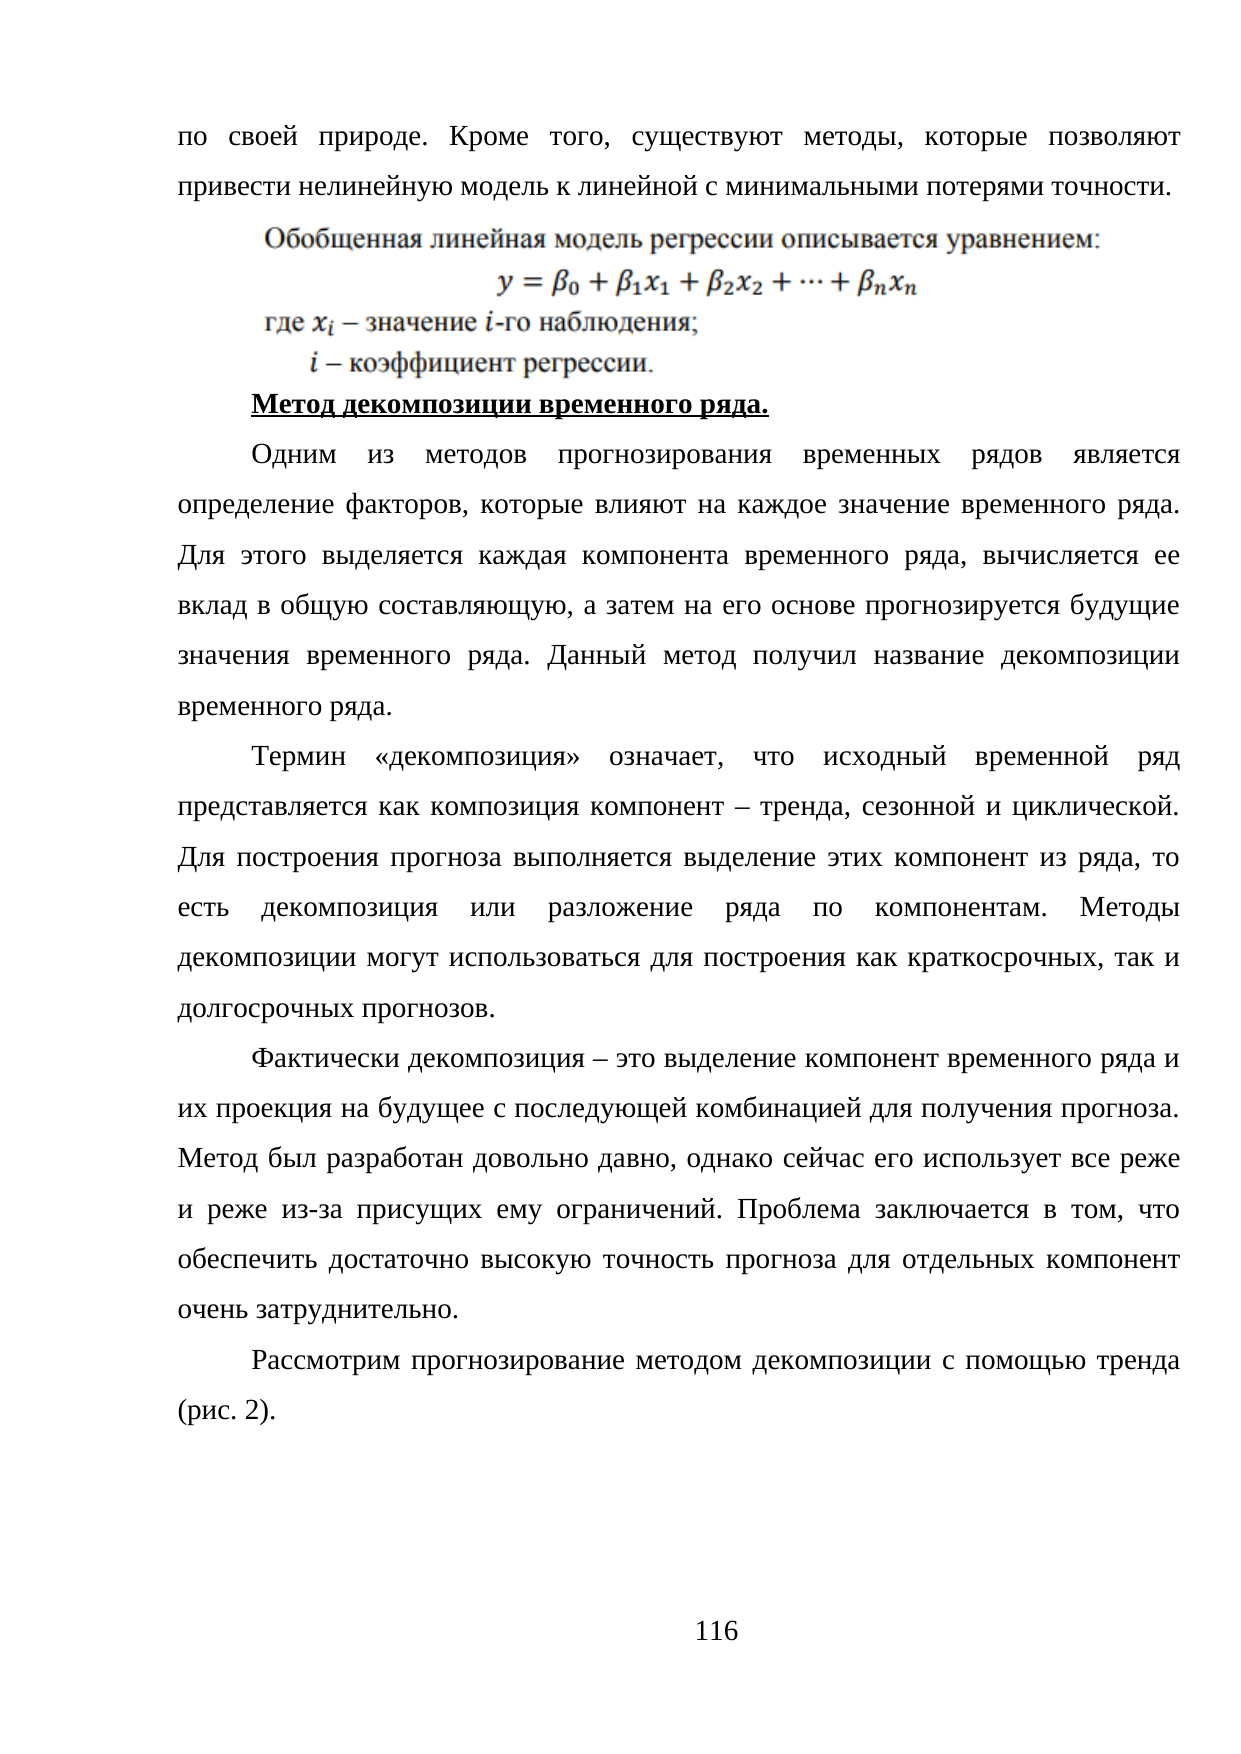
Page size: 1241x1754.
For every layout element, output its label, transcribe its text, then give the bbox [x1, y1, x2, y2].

text Метод декомпозиции временного ряда. [177, 386, 1181, 419]
text Фактически декомпозиция – это выделение компонент временного ряда и их проекция на будущее с последующей комбинацией для получения прогноза. Метод был разработан довольно давно, однако сейчас его использует все реже и реже из-за присущих ему ограничений. Проблема заключается в том, что обеспечить достаточно высокую точность прогноза для отдельных компонент очень затруднительно. [177, 1040, 1181, 1325]
text Рассмотрим прогнозирование методом декомпозиции с помощью тренда (рис. 2). [177, 1342, 1181, 1426]
text Одним из методов прогнозирования временных рядов является определение факторов, которые влияют на каждое значение временного ряда. Для этого выделяется каждая компонента временного ряда, вычисляется ее вклад в общую составляющую, а затем на его основе прогнозируется будущие значения временного ряда. Данный метод получил название декомпозиции временного ряда. [177, 436, 1181, 721]
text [177, 118, 1181, 202]
text Термин «декомпозиция» означает, что исходный временной ряд представляется как композиция компонент – тренда, сезонной и циклической. Для построения прогноза выполняется выделение этих компонент из ряда, то есть декомпозиция или разложение ряда по компонентам. Методы декомпозиции могут использоваться для построения как краткосрочных, так и долгосрочных прогнозов. [177, 738, 1181, 1023]
picture [225, 218, 1134, 386]
